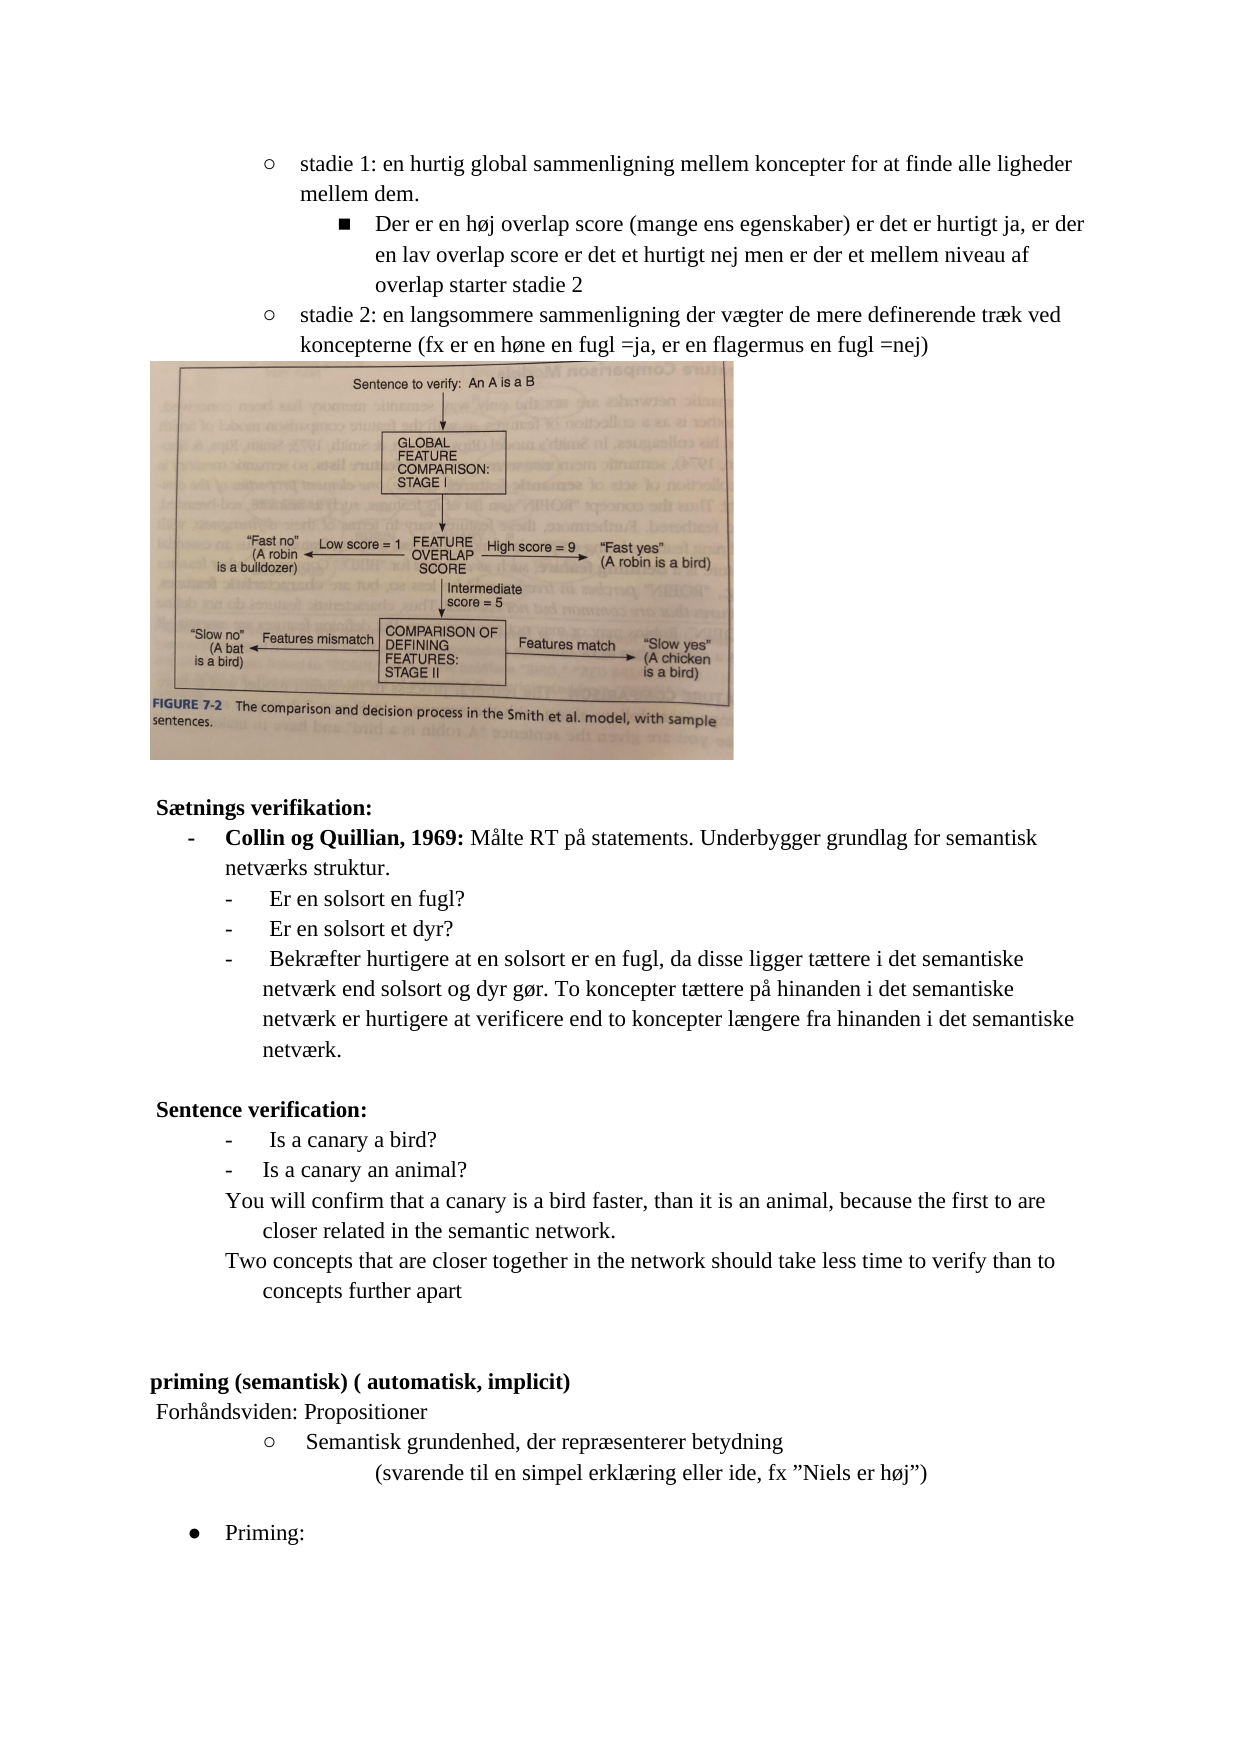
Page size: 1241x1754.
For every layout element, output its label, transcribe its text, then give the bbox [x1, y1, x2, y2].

text Sætnings verifikation: [150, 794, 1090, 820]
text Forhåndsviden: Propositioner [150, 1398, 1090, 1424]
list stadie 1: en hurtig global sammenligning mellem koncepter for at finde alle ligheder mellem dem. [262, 150, 1090, 207]
text priming (semantisk) ( automatisk, implicit) [150, 1368, 1090, 1394]
text You will confirm that a canary is a bird faster, than it is an animal, because the first to are closer related in the semantic network. [225, 1187, 1090, 1243]
text Sentence verification: [150, 1096, 1090, 1122]
text (svarende til en simpel erklæring eller ide, fx ”Niels er høj”) [375, 1458, 1090, 1485]
text - Is a canary a bird? [225, 1126, 1090, 1153]
text Two concepts that are closer together in the network should take less time to verify than to concepts further apart [225, 1247, 1090, 1304]
list stadie 2: en langsommere sammenligning der vægter de mere definerende træk ved koncepterne (fx er en høne en fugl =ja, er en flagermus en fugl =nej) [262, 301, 1090, 358]
text - Er en solsort en fugl? [225, 884, 1090, 911]
list Der er en høj overlap score (mange ens egenskaber) er det er hurtigt ja, er der en lav overlap score er det et hurtigt nej men er der et mellem niveau af overlap starter stadie 2 [337, 210, 1090, 297]
list Collin og Quillian, 1969: Målte RT på statements. Underbygger grundlag for semantisk netværks struktur. [187, 824, 1090, 881]
list Semantisk grundenhed, der repræsenterer betydning [262, 1428, 1090, 1455]
text - Er en solsort et dyr? [225, 915, 1090, 941]
text - Bekræfter hurtigere at en solsort er en fugl, da disse ligger tættere i det semantiske netværk end solsort og dyr gør. To koncepter tættere på hinanden i det semantiske netværk er hurtigere at verificere end to koncepter længere fra hinanden i det semantiske netværk. [225, 945, 1090, 1062]
picture [150, 361, 734, 760]
list Priming: [187, 1519, 1090, 1545]
text - Is a canary an animal? [225, 1156, 1090, 1183]
